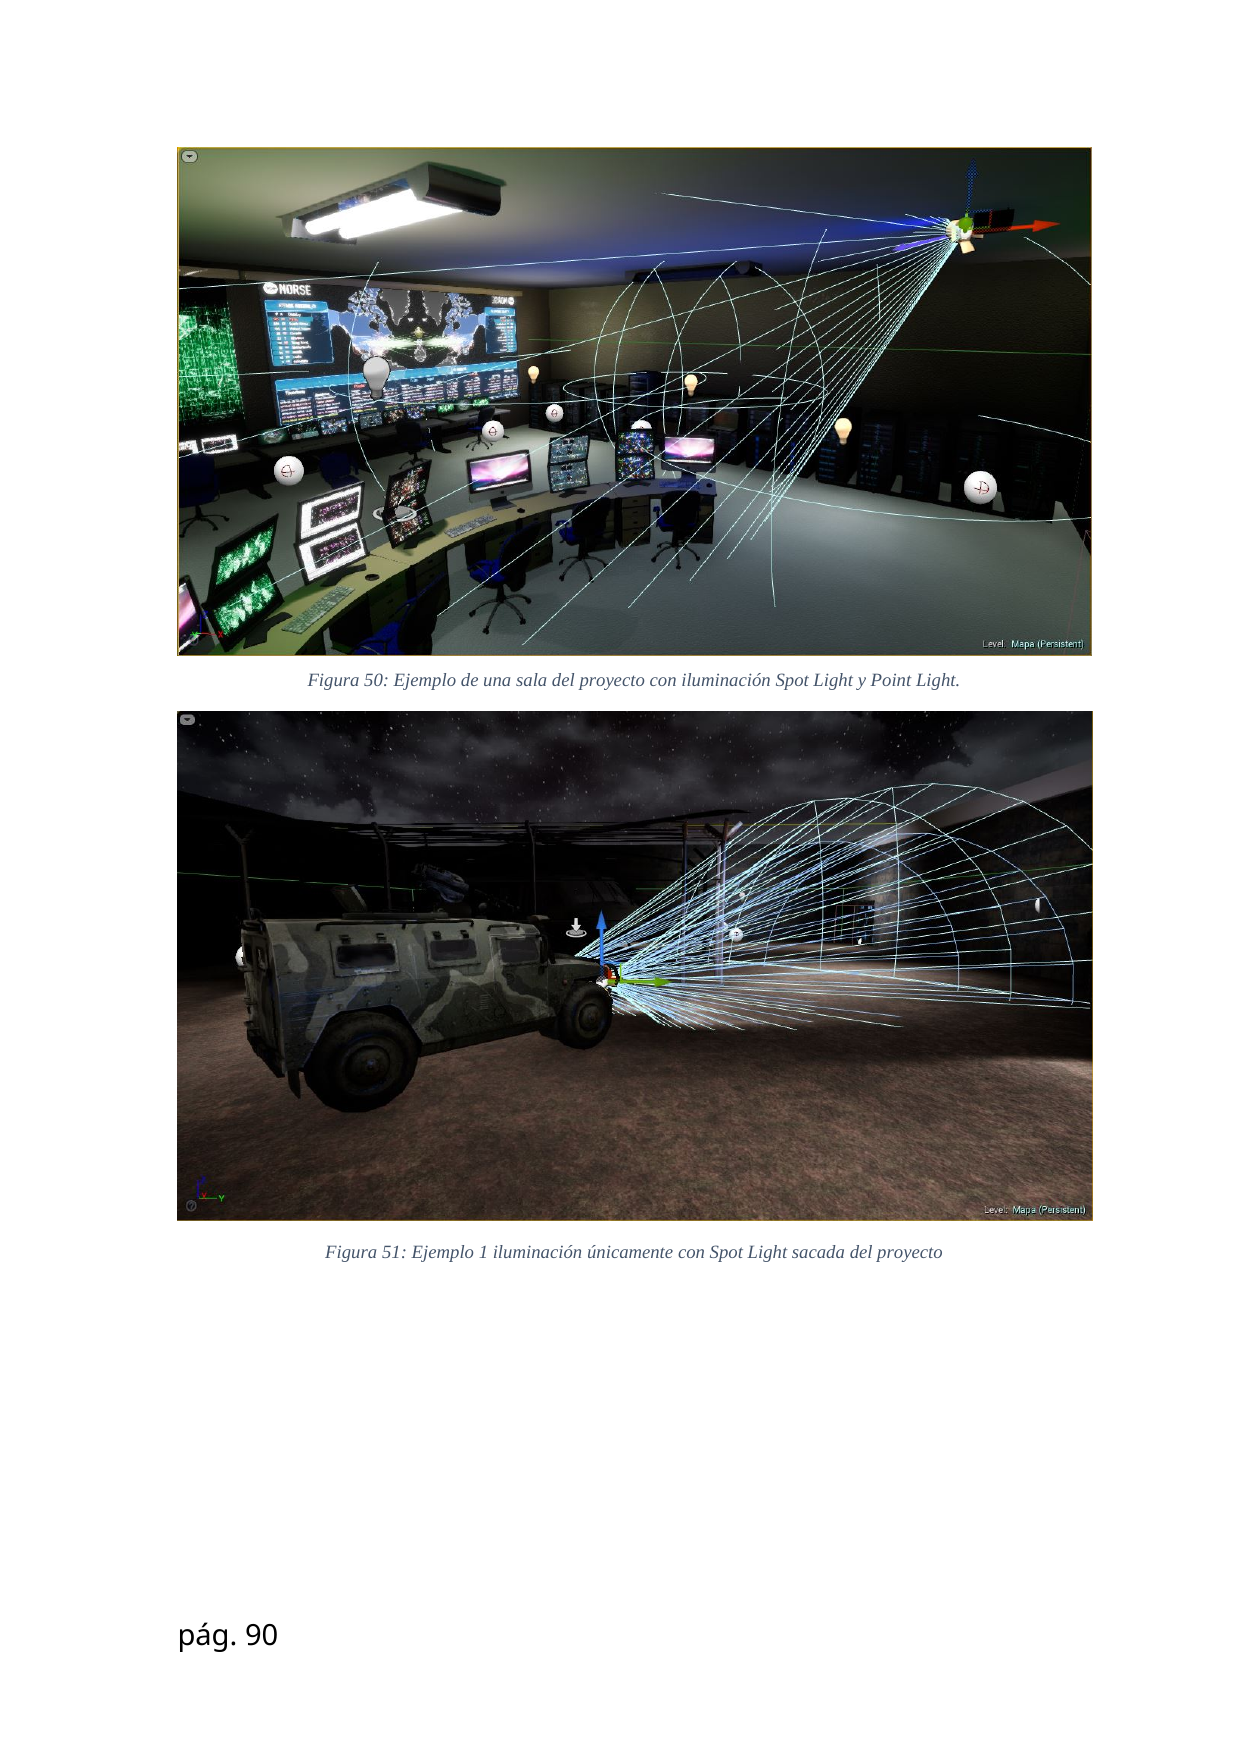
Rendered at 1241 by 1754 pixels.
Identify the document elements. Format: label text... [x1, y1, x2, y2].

picture [177, 147, 1092, 656]
picture [177, 711, 1093, 1221]
text Figura 50: Ejemplo de una sala del proyecto con iluminación Spot Light y Point Light. [177, 669, 1092, 691]
text Figura 51: Ejemplo 1 iluminación únicamente con Spot Light sacada del proyecto [177, 1241, 1092, 1263]
